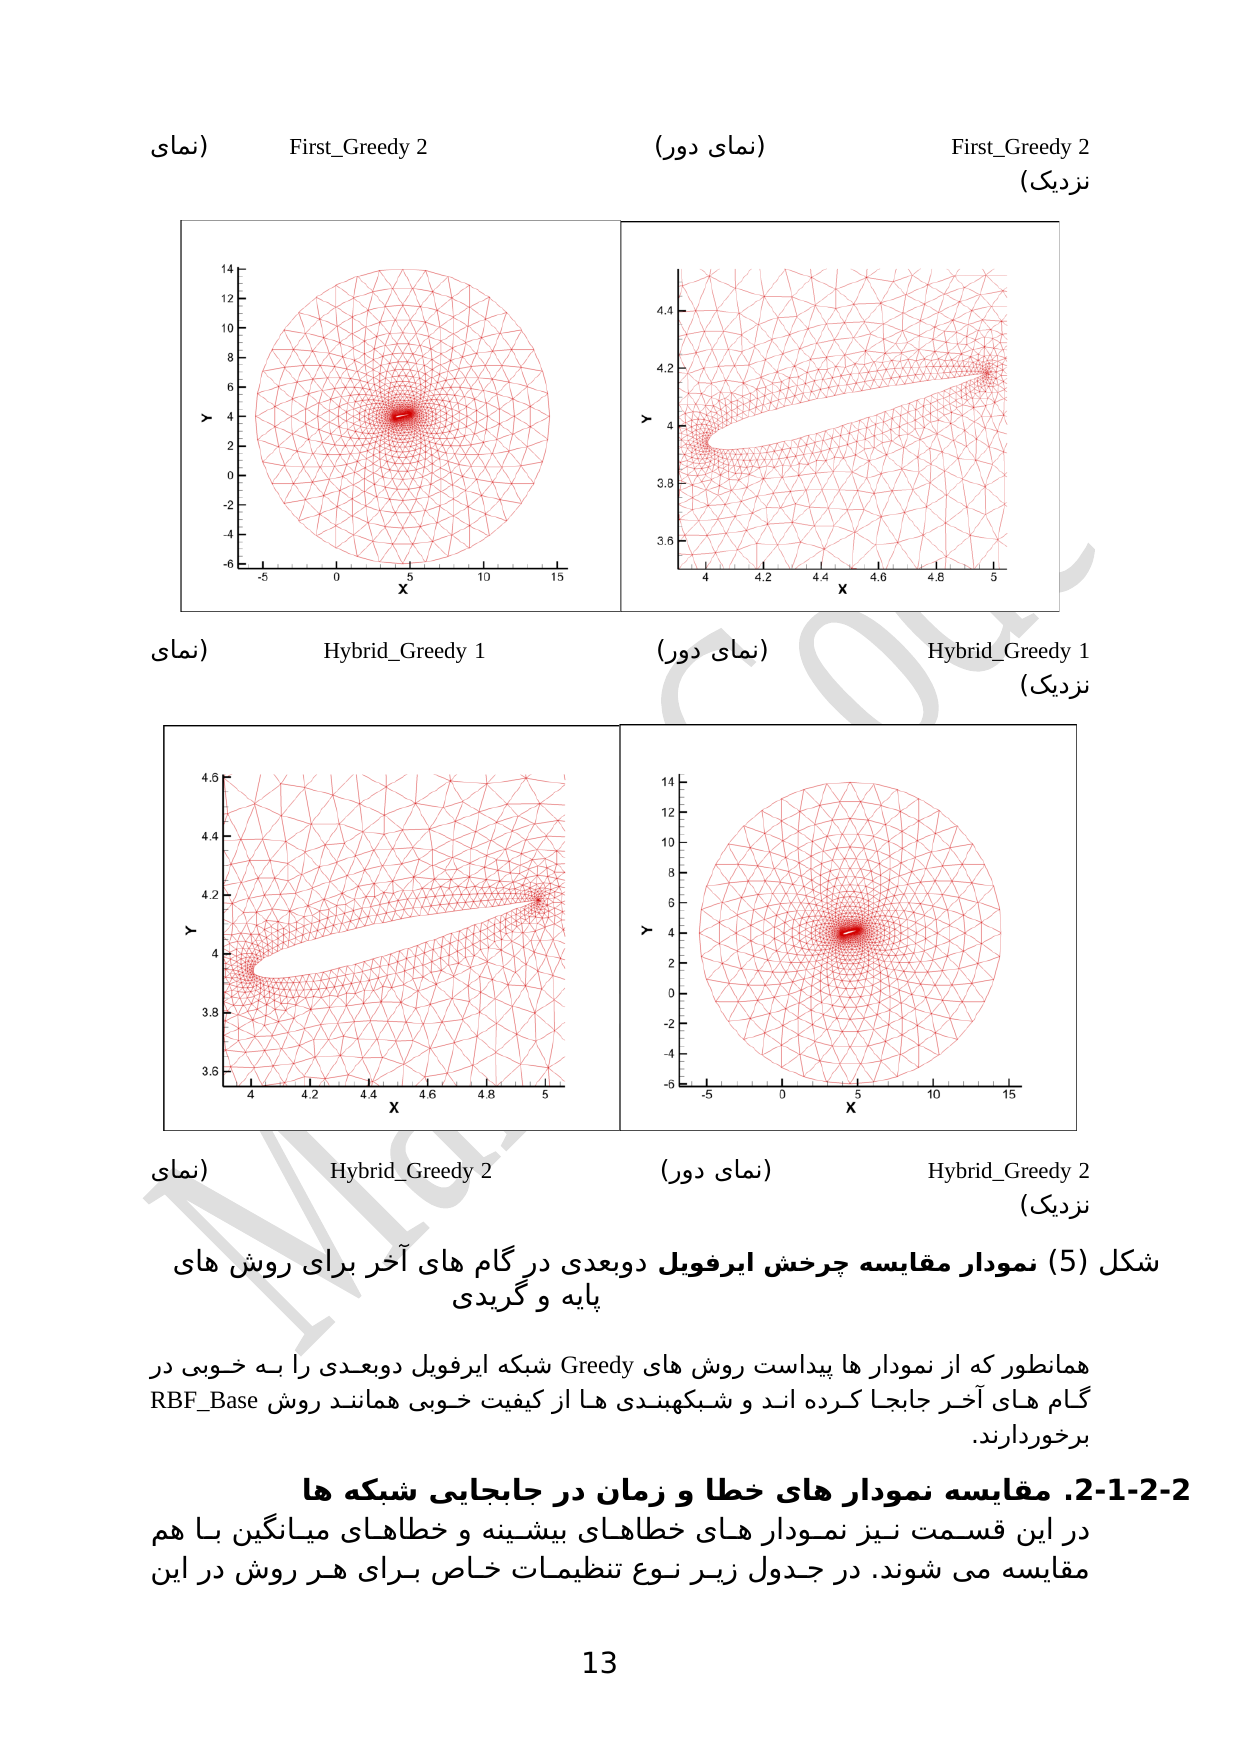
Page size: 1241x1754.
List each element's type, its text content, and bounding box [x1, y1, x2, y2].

title First_Greedy 2 (نمای دور) First_Greedy 2 (نمای نزدیک) [150, 131, 1090, 195]
text مقایسه نمودار های خطا و زمان در جابجایی شبکه ها [150, 1474, 1053, 1508]
title همانطور که از نمودار ها پیداست روش های Greedy شبکه ایرفویل دوبعدی را به خوبی در گام های آخر جابجا کرده اند و شبکهبندی ها از کیفیت خوبی همانند روش RBF_Base برخوردارند. [150, 1350, 1090, 1449]
text نمودار مقایسه چرخش ایرفویل دوبعدی در گام های آخر برای روش های پایه و گریدی [150, 1244, 1060, 1312]
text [150, 1513, 1090, 1586]
picture [180, 220, 1060, 612]
title Hybrid_Greedy 1 (نمای دور) Hybrid_Greedy 1 (نمای نزدیک) [150, 636, 1090, 700]
title Hybrid_Greedy 2 (نمای دور) Hybrid_Greedy 2 (نمای نزدیک) [150, 1156, 1090, 1220]
picture [163, 724, 1077, 1131]
